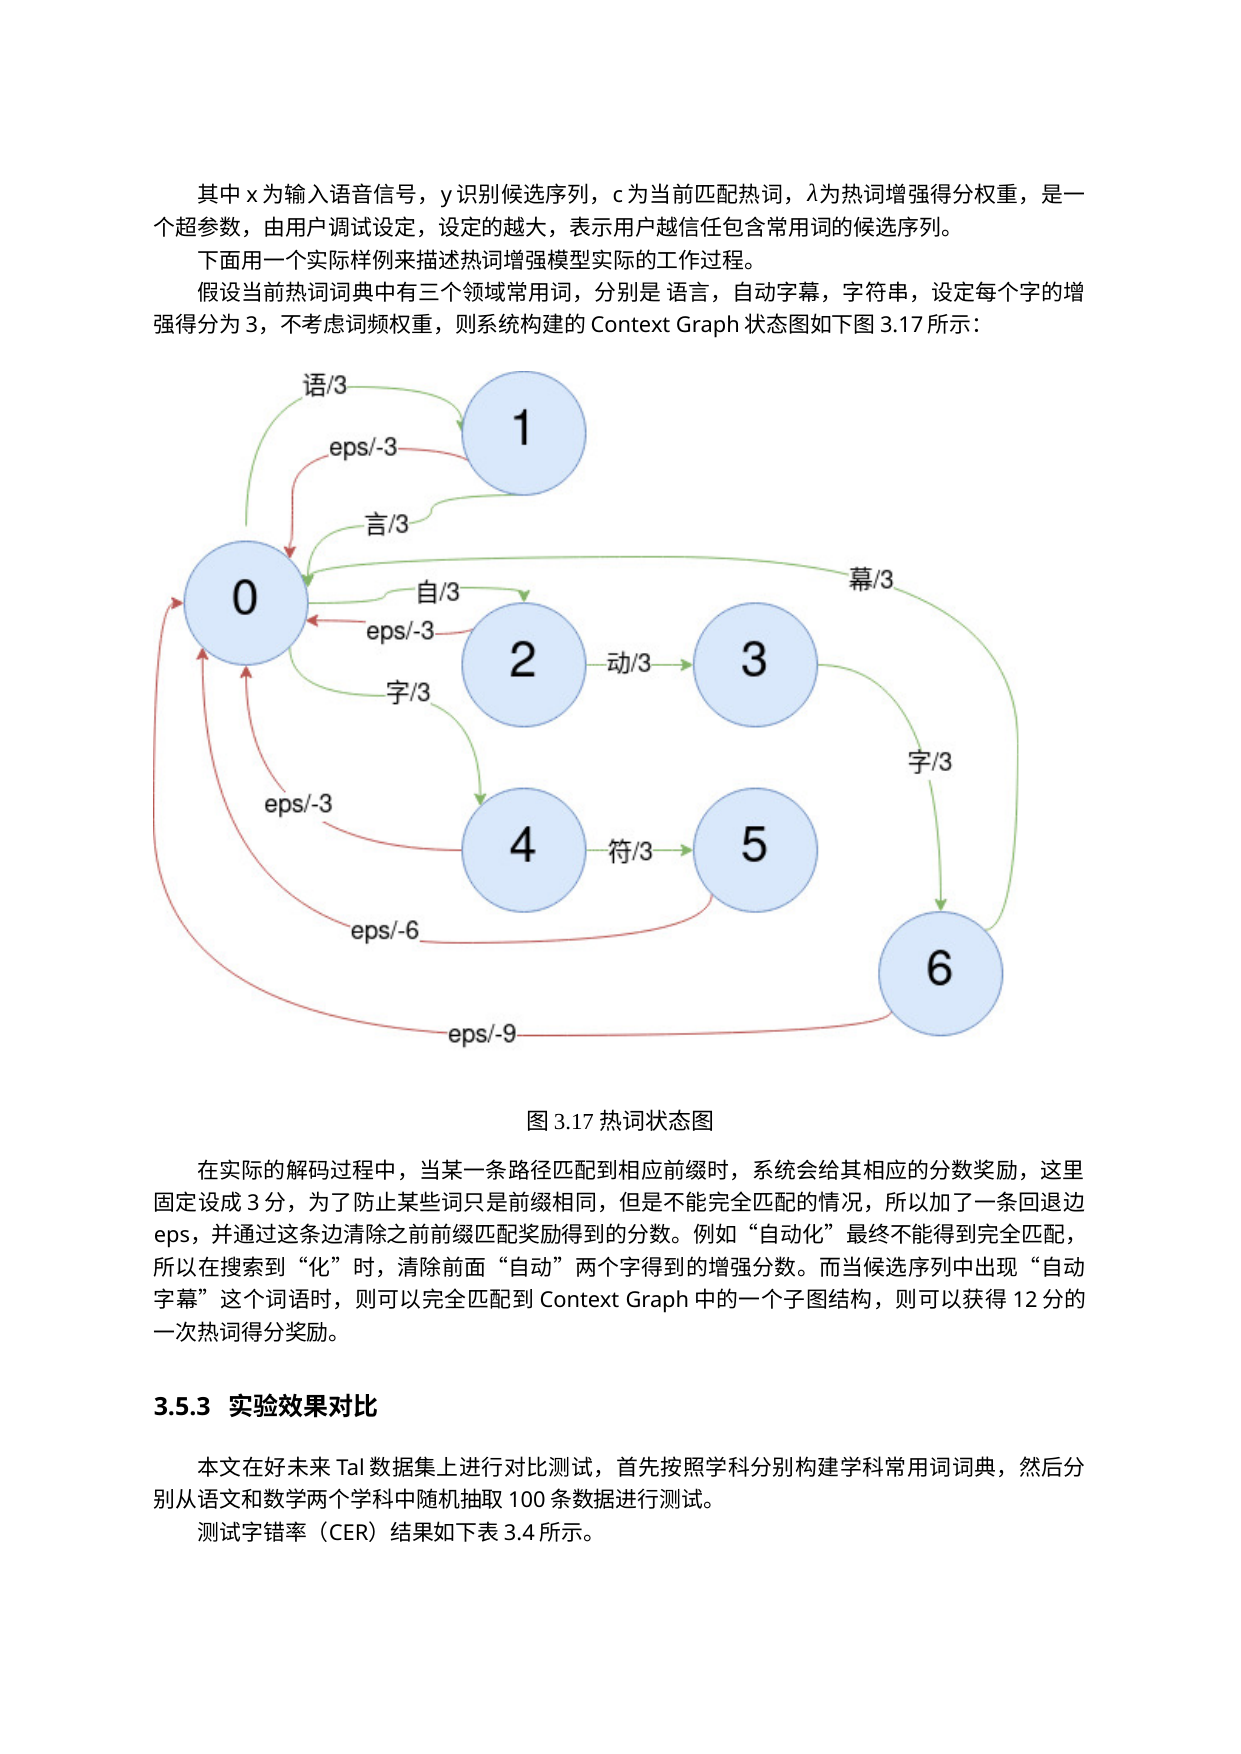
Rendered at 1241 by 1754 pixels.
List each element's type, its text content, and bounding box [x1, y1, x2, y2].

picture [153, 371, 1019, 1052]
text 图3.17 热词状态图 [153, 1087, 1087, 1152]
text 下面用一个实际样例来描述热词增强模型实际的工作过程。 [153, 242, 1087, 275]
text 在实际的解码过程中，当某一条路径匹配到相应前缀时，系统会给其相应的分数奖励，这里固定设成3分，为了防止某些词只是前缀相同，但是不能完全匹配的情况，所以加了一条回退边eps，并通过这条边清除之前前缀匹配奖励得到的分数。例如“自动化”最终不能得到完全匹配，所以在搜索到“化”时，清除前面“自动”两个字得到的增强分数。而当候选序列中出现“自动字幕”这个词语时，则可以完全匹配到Context Graph中的一个子图结构，则可以获得12分的一次热词得分奖励。 [153, 1152, 1087, 1347]
text 其中x为输入语音信号，y识别候选序列，c为当前匹配热词，为热词增强得分权重，是一个超参数，由用户调试设定，设定的越大，表示用户越信任包含常用词的候选序列。 [153, 177, 1087, 242]
text 本文在好未来Tal数据集上进行对比测试，首先按照学科分别构建学科常用词词典，然后分别从语文和数学两个学科中随机抽取100条数据进行测试。 [153, 1450, 1087, 1515]
text 假设当前热词词典中有三个领域常用词，分别是 语言，自动字幕，字符串，设定每个字的增强得分为3，不考虑词频权重，则系统构建的Context Graph状态图如下图3.17所示： [153, 275, 1087, 340]
subtitle 实验效果对比 [153, 1372, 1087, 1437]
text 测试字错率（CER）结果如下表3.4所示。 [153, 1515, 1087, 1547]
